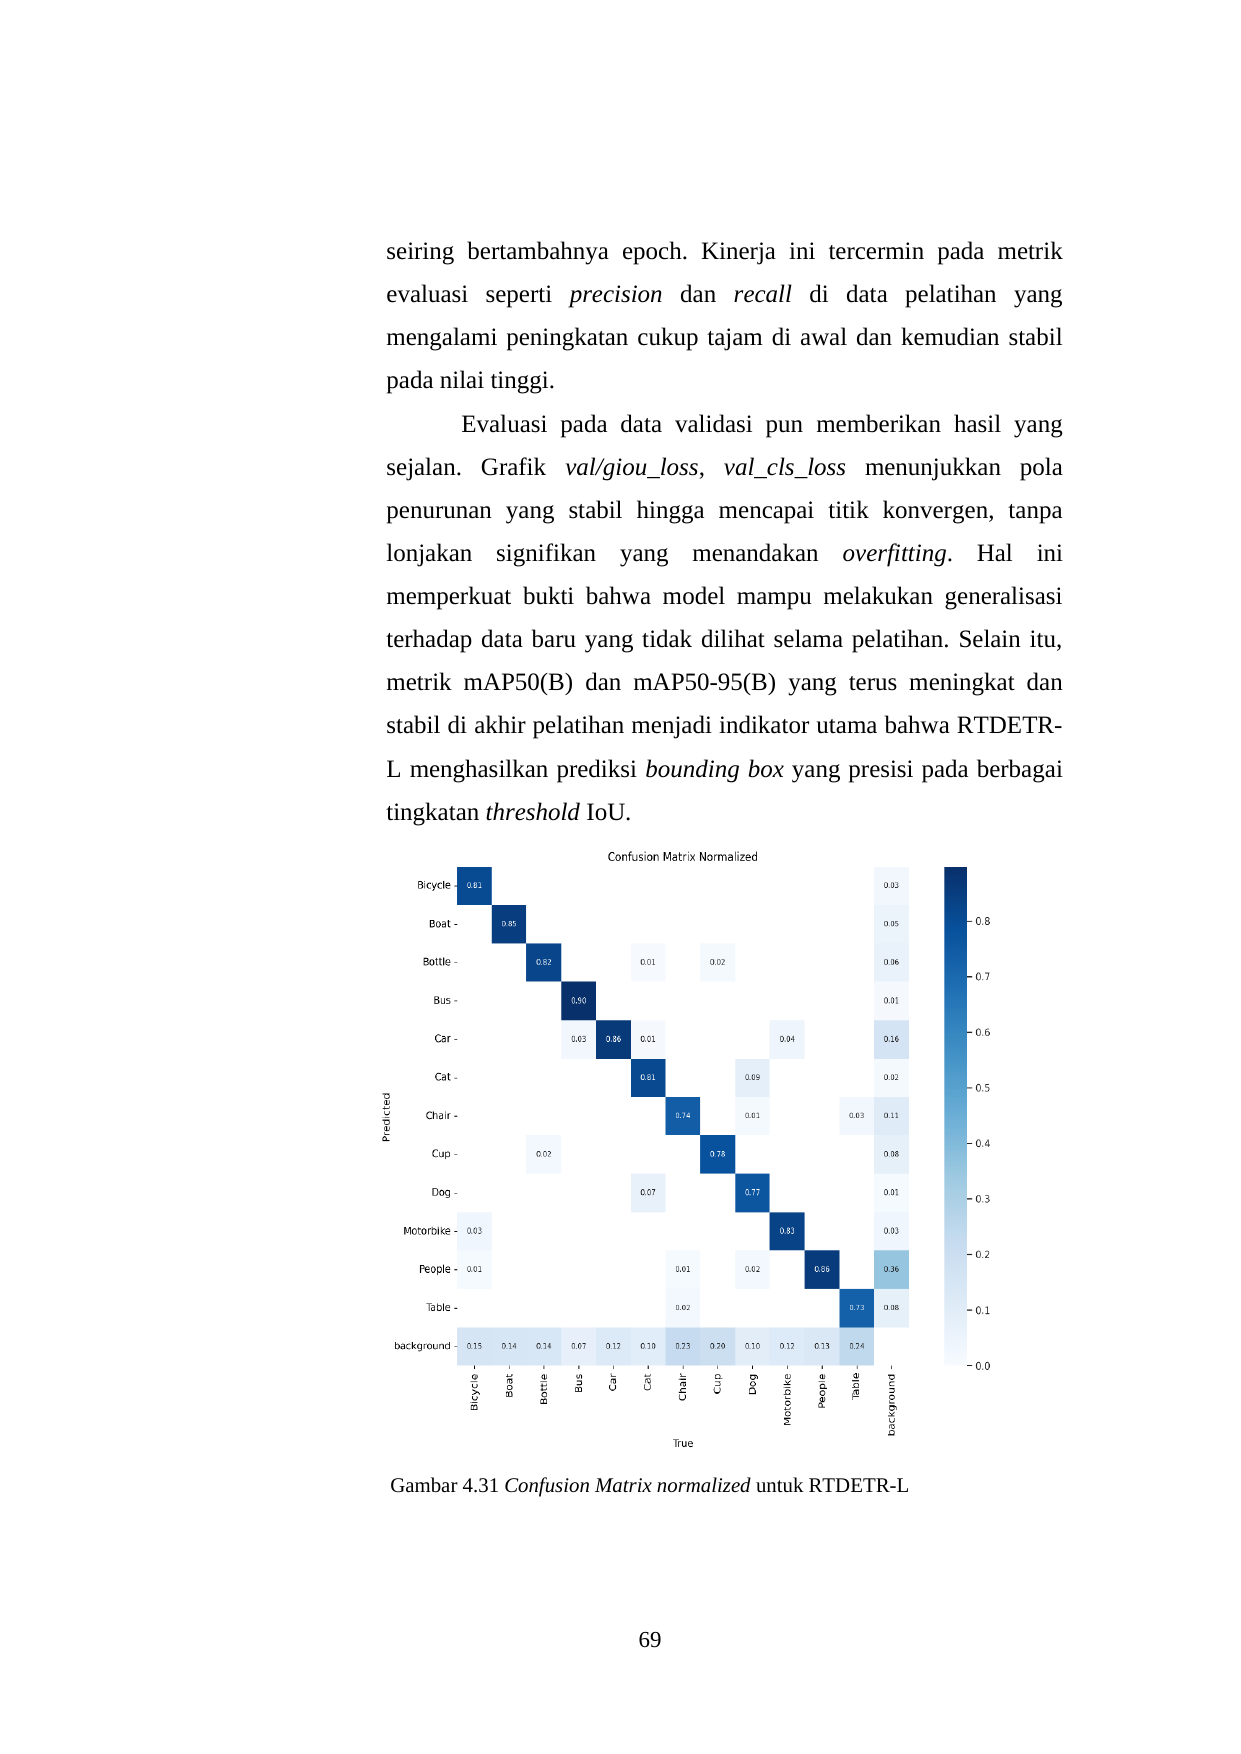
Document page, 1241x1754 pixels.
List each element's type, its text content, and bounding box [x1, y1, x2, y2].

text Gambar 4.18 Confusion Matrix normalized untuk RTDETR-L [236, 1473, 1063, 1497]
text Evaluasi pada data validasi pun memberikan hasil yang sejalan. Grafik val/giou_loss, val_cls_loss menunjukkan pola penurunan yang stabil hingga mencapai titik konvergen, tanpa lonjakan signifikan yang menandakan overfitting. Hal ini memperkuat bukti bahwa model mampu melakukan generalisasi terhadap data baru yang tidak dilihat selama pelatihan. Selain itu, metrik mAP50(B) dan mAP50-95(B) yang terus meningkat dan stabil di akhir pelatihan menjadi indikator utama bahwa RTDETR-L menghasilkan prediksi bounding box yang presisi pada berbagai tingkatan threshold IoU. [386, 409, 1063, 826]
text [386, 236, 1063, 394]
picture [311, 840, 1062, 1461]
